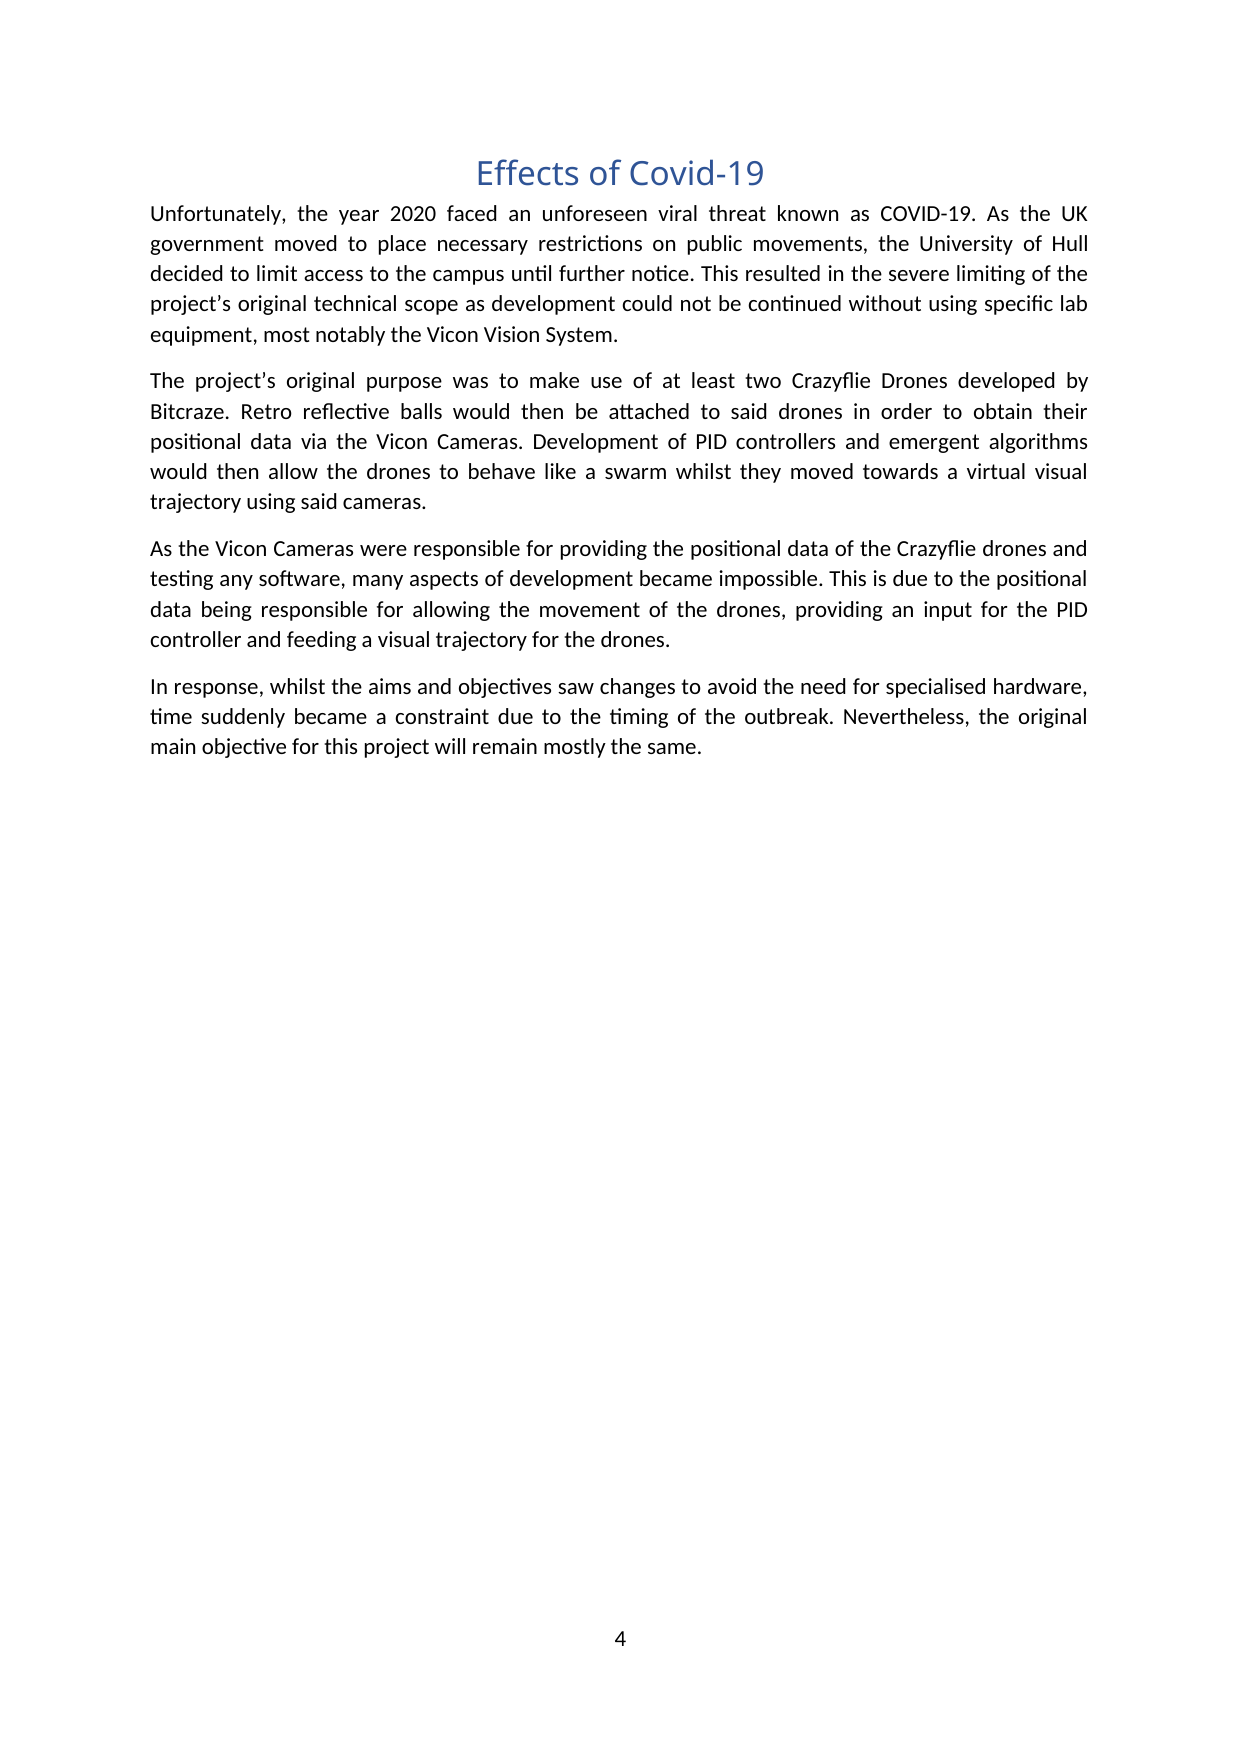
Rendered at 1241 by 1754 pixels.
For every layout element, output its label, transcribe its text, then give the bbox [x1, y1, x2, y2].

subtitle Effects of Covid-19 [150, 150, 1090, 195]
text The project’s original purpose was to make use of at least two Crazyflie Drones developed by Bitcraze. Retro reflective balls would then be attached to said drones in order to obtain their positional data via the Vicon Cameras. Development of PID controllers and emergent algorithms would then allow the drones to behave like a swarm whilst they moved towards a virtual visual trajectory using said cameras. [150, 367, 1090, 516]
text As the Vicon Cameras were responsible for providing the positional data of the Crazyflie drones and testing any software, many aspects of development became impossible. This is due to the positional data being responsible for allowing the movement of the drones, providing an input for the PID controller and feeding a visual trajectory for the drones. [150, 534, 1090, 653]
text Unfortunately, the year 2020 faced an unforeseen viral threat known as COVID-19. As the UK government moved to place necessary restrictions on public movements, the University of Hull decided to limit access to the campus until further notice. This resulted in the severe limiting of the project’s original technical scope as development could not be continued without using specific lab equipment, most notably the Vicon Vision System. [150, 199, 1090, 348]
text In response, whilst the aims and objectives saw changes to avoid the need for specialised hardware, time suddenly became a constraint due to the timing of the outbreak. Nevertheless, the original main objective for this project will remain mostly the same. [150, 672, 1090, 760]
